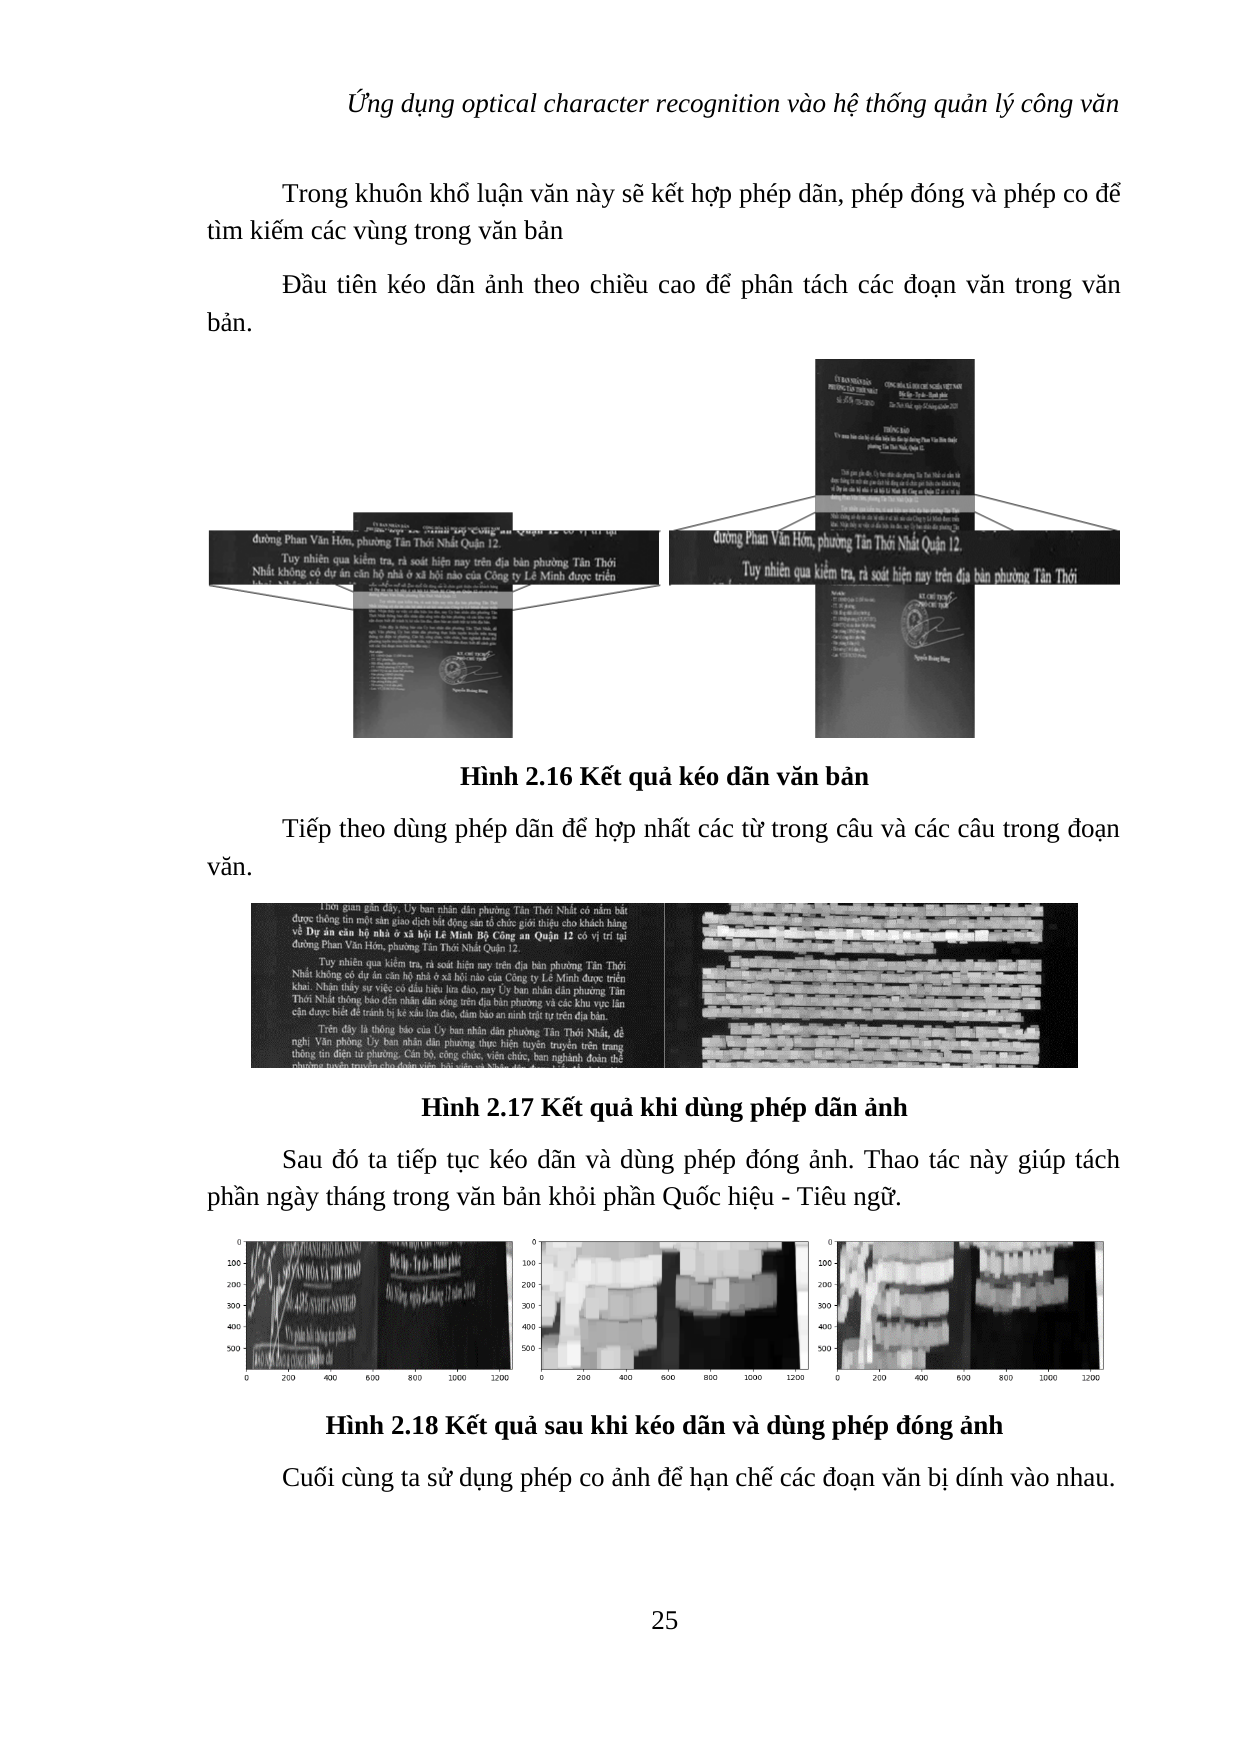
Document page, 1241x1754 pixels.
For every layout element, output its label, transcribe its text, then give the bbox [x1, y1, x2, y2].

text Sau đó ta tiếp tục kéo dãn và dùng phép đóng ảnh. Thao tác này giúp tách phần ngày tháng trong văn bản khỏi phần Quốc hiệu - Tiêu ngữ. [207, 1143, 1122, 1211]
text Tiếp theo dùng phép dãn để hợp nhất các từ trong câu và các câu trong đoạn văn. [207, 812, 1122, 881]
text Đầu tiên kéo dãn ảnh theo chiều cao để phân tách các đoạn văn trong văn bản. [207, 268, 1122, 337]
picture [221, 1233, 1108, 1387]
text Cuối cùng ta sử dụng phép co ảnh để hạn chế các đoạn văn bị dính vào nhau. [207, 1461, 1122, 1492]
picture [208, 359, 1120, 738]
text Trong khuôn khổ luận văn này sẽ kết hợp phép dãn, phép đóng và phép co để tìm kiếm các vùng trong văn bản [207, 177, 1122, 246]
picture [251, 903, 1078, 1068]
